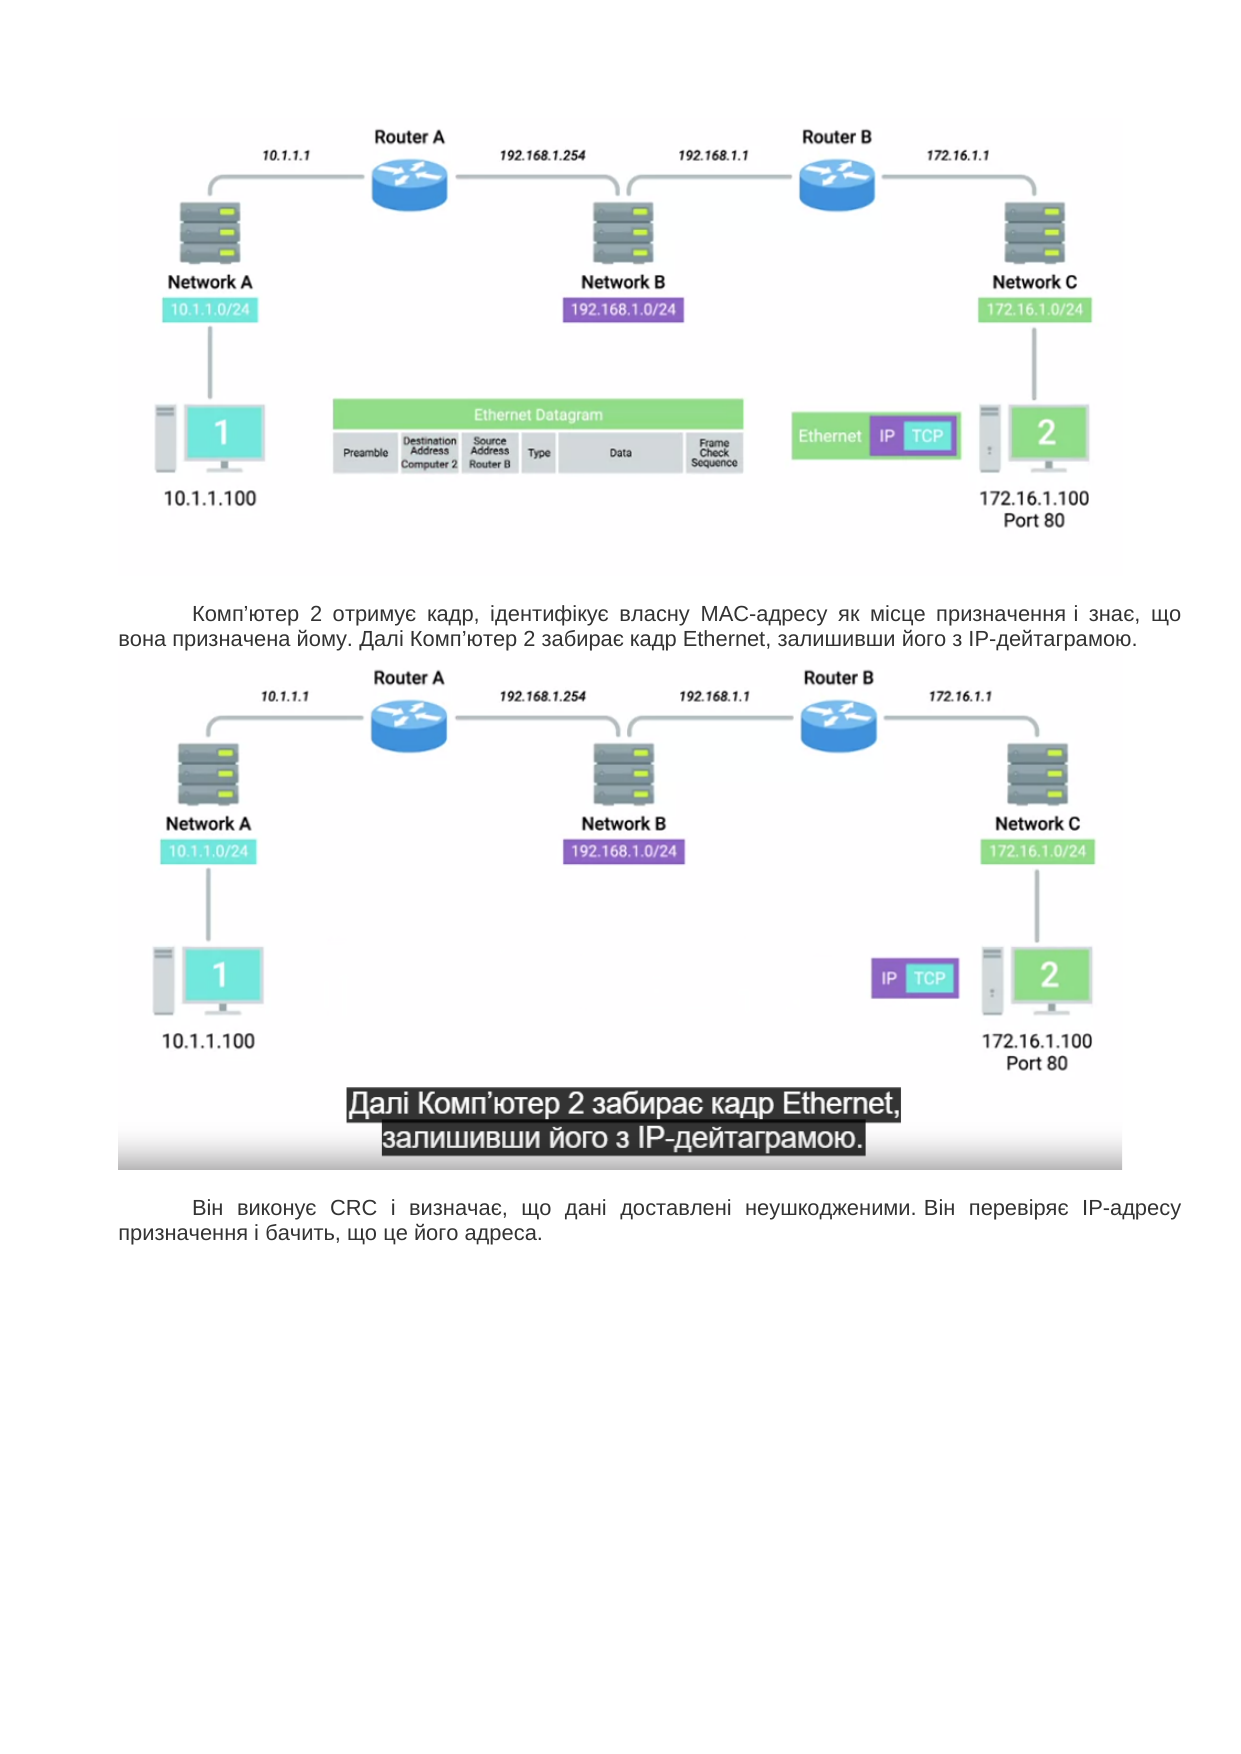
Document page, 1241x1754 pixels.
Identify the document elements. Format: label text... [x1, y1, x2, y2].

text Комп’ютер 2 отримує кадр, ідентифікує власну MAC-адресу як місце призначення і знає, що вона призначена йому. Далі Комп’ютер 2 забирає кадр Ethernet, залишивши його з IP-дейтаграмою. [118, 601, 1181, 651]
text Він виконує CRC і визначає, що дані доставлені неушкодженими. Він перевіряє IP-адресу призначення і бачить, що це його адреса. [118, 1195, 1181, 1246]
picture [118, 118, 1123, 576]
picture [118, 651, 1123, 1170]
